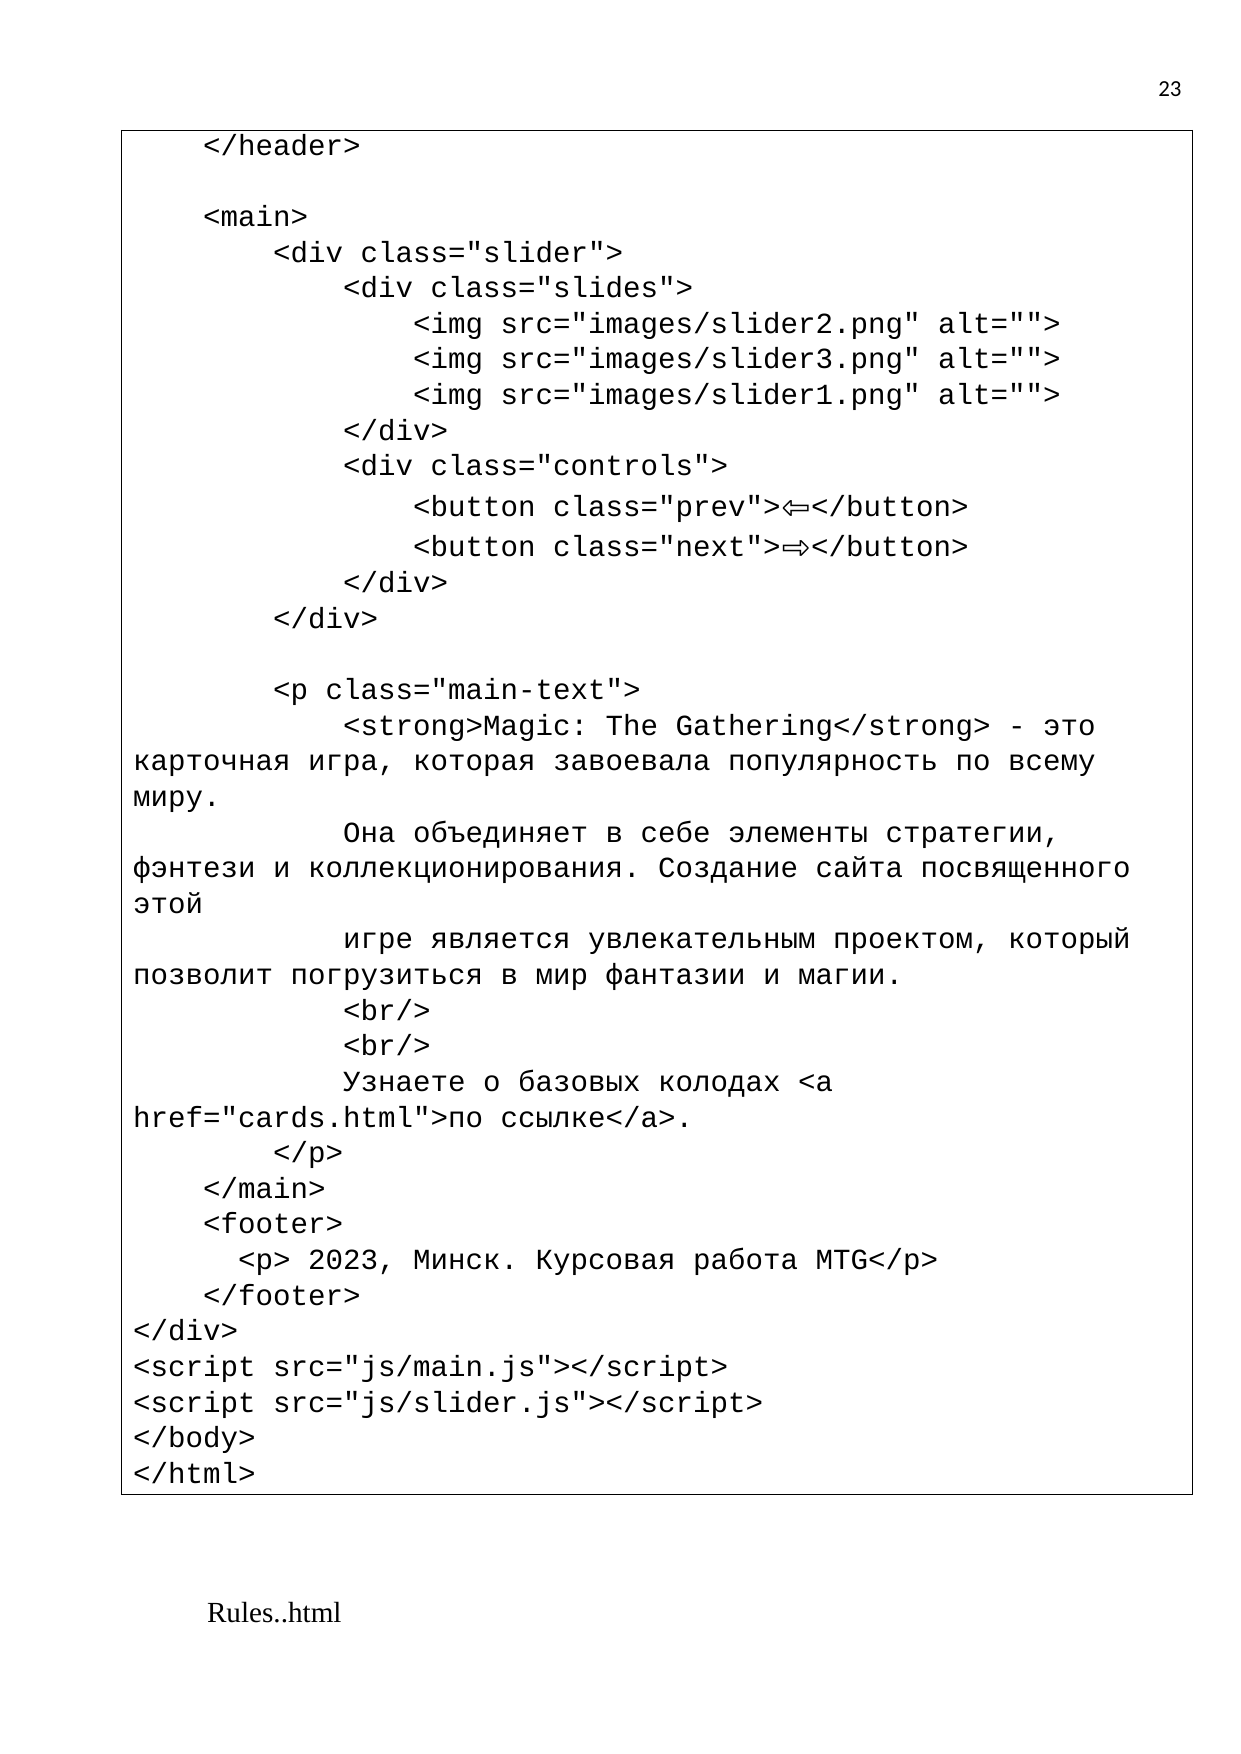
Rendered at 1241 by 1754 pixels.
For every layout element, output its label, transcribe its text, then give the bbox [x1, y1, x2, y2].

text Rules..html [133, 1596, 1181, 1629]
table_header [122, 131, 1192, 1494]
